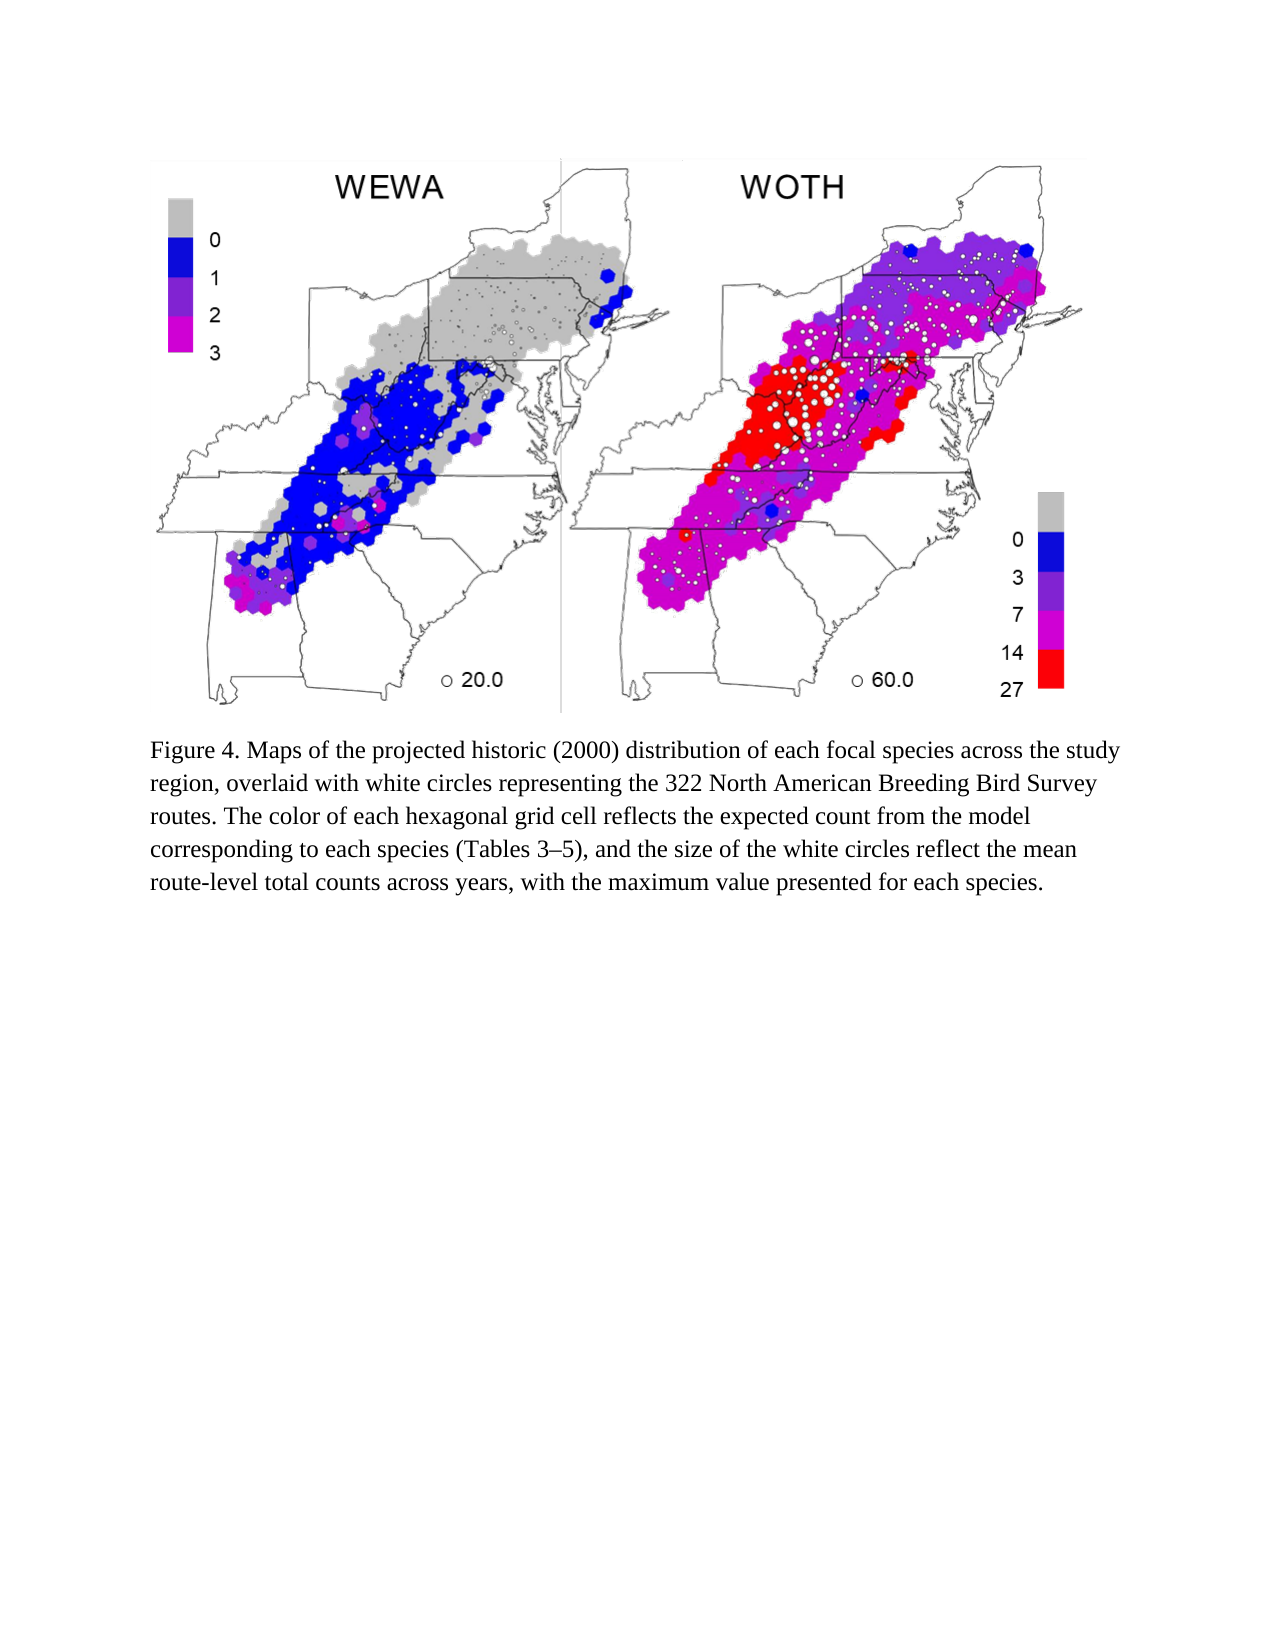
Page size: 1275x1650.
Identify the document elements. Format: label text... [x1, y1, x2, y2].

text Figure 4. Maps of the projected historic (2000) distribution of each focal species across the study region, overlaid with white circles representing the 322 North American Breeding Bird Survey routes. The color of each hexagonal grid cell reflects the expected count from the model corresponding to each species (Tables 3–5), and the size of the white circles reflect the mean route-level total counts across years, with the maximum value presented for each species. [150, 735, 1125, 896]
picture [150, 150, 1088, 714]
